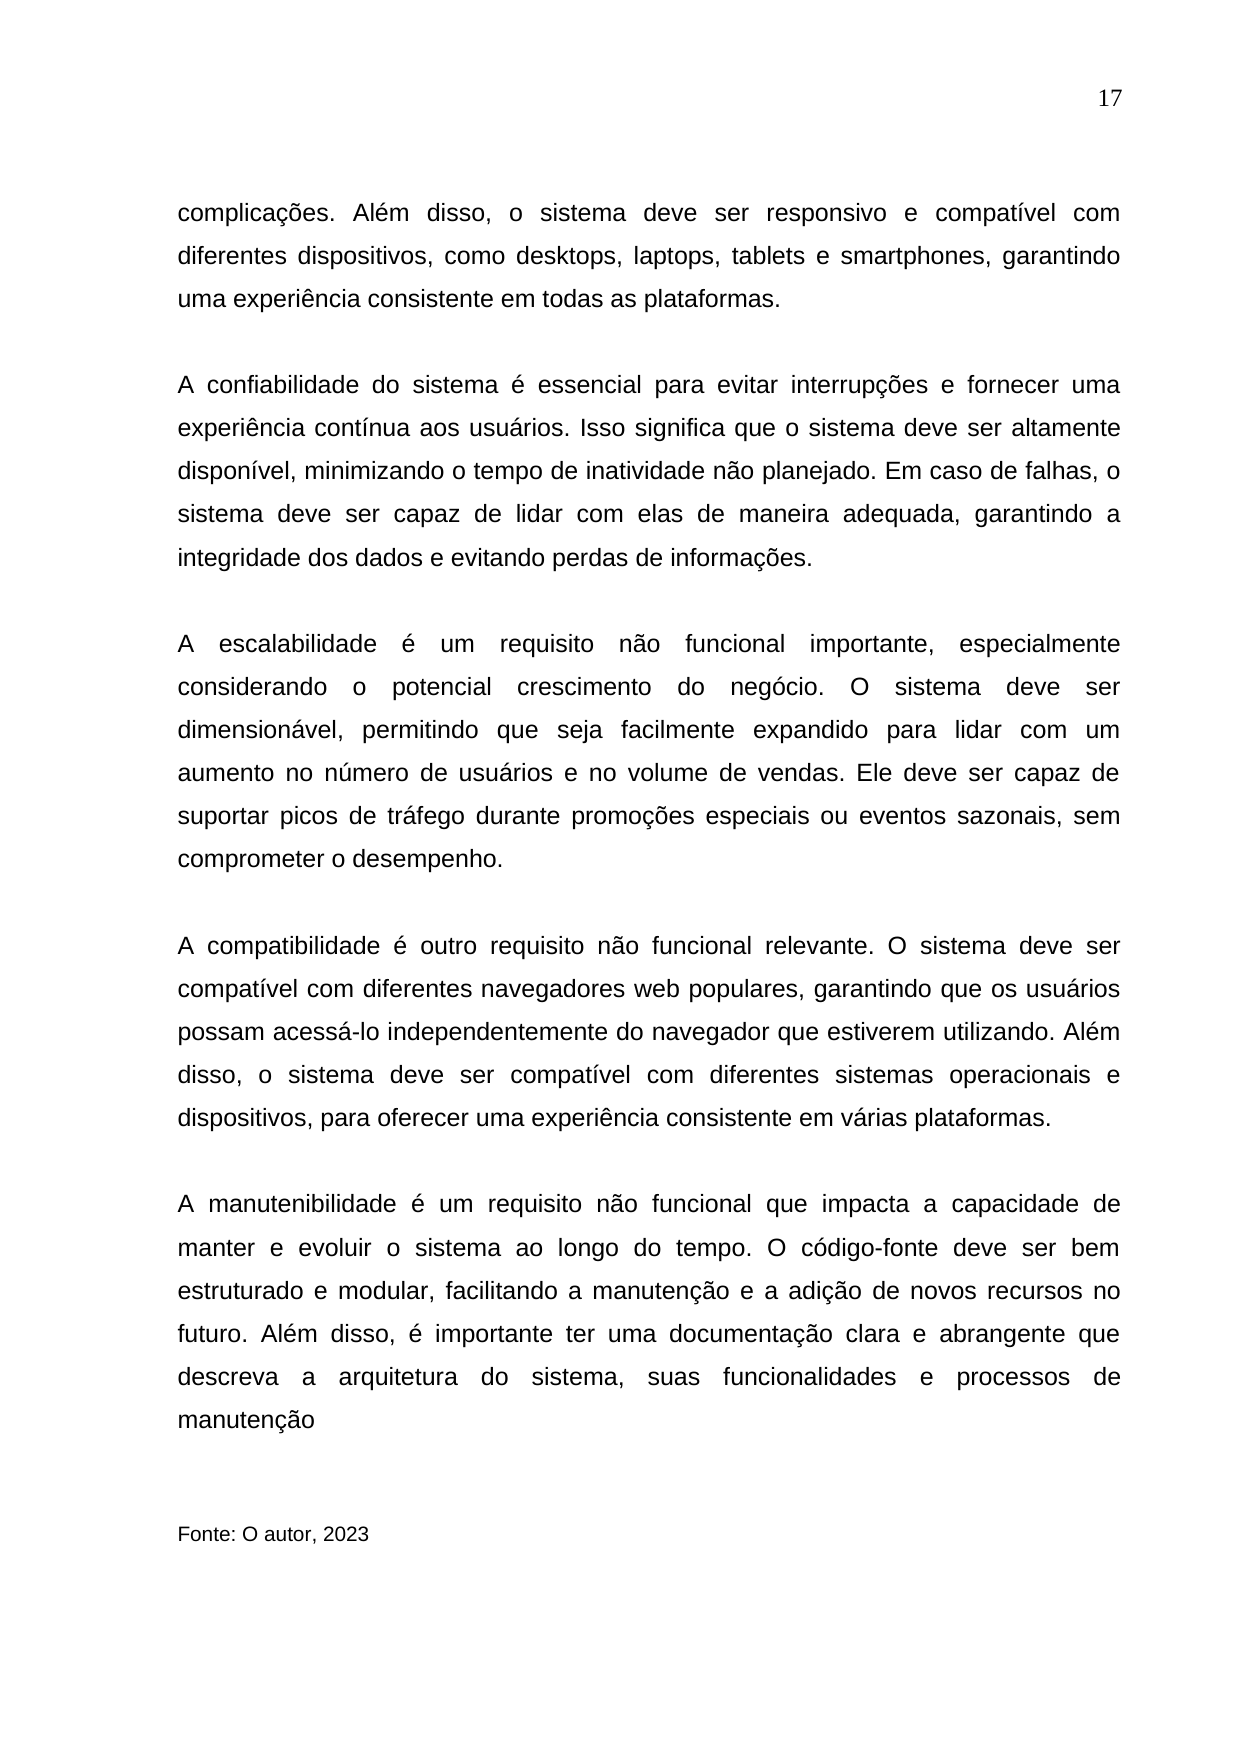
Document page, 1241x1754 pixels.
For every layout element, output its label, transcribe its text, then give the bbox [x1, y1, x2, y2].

text A compatibilidade é outro requisito não funcional relevante. O sistema deve ser compatível com diferentes navegadores web populares, garantindo que os usuários possam acessá-lo independentemente do navegador que estiverem utilizando. Além disso, o sistema deve ser compatível com diferentes sistemas operacionais e dispositivos, para oferecer uma experiência consistente em várias plataformas. [177, 931, 1122, 1132]
text A confiabilidade do sistema é essencial para evitar interrupções e fornecer uma experiência contínua aos usuários. Isso significa que o sistema deve ser altamente disponível, minimizando o tempo de inatividade não planejado. Em caso de falhas, o sistema deve ser capaz de lidar com elas de maneira adequada, garantindo a integridade dos dados e evitando perdas de informações. [177, 370, 1122, 571]
text Fonte: O autor, 2023 [177, 1522, 1122, 1546]
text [177, 198, 1122, 313]
text A manutenibilidade é um requisito não funcional que impacta a capacidade de manter e evoluir o sistema ao longo do tempo. O código-fonte deve ser bem estruturado e modular, facilitando a manutenção e a adição de novos recursos no futuro. Além disso, é importante ter uma documentação clara e abrangente que descreva a arquitetura do sistema, suas funcionalidades e processos de manutenção [177, 1189, 1122, 1434]
text A escalabilidade é um requisito não funcional importante, especialmente considerando o potencial crescimento do negócio. O sistema deve ser dimensionável, permitindo que seja facilmente expandido para lidar com um aumento no número de usuários e no volume de vendas. Ele deve ser capaz de suportar picos de tráfego durante promoções especiais ou eventos sazonais, sem comprometer o desempenho. [177, 629, 1122, 873]
